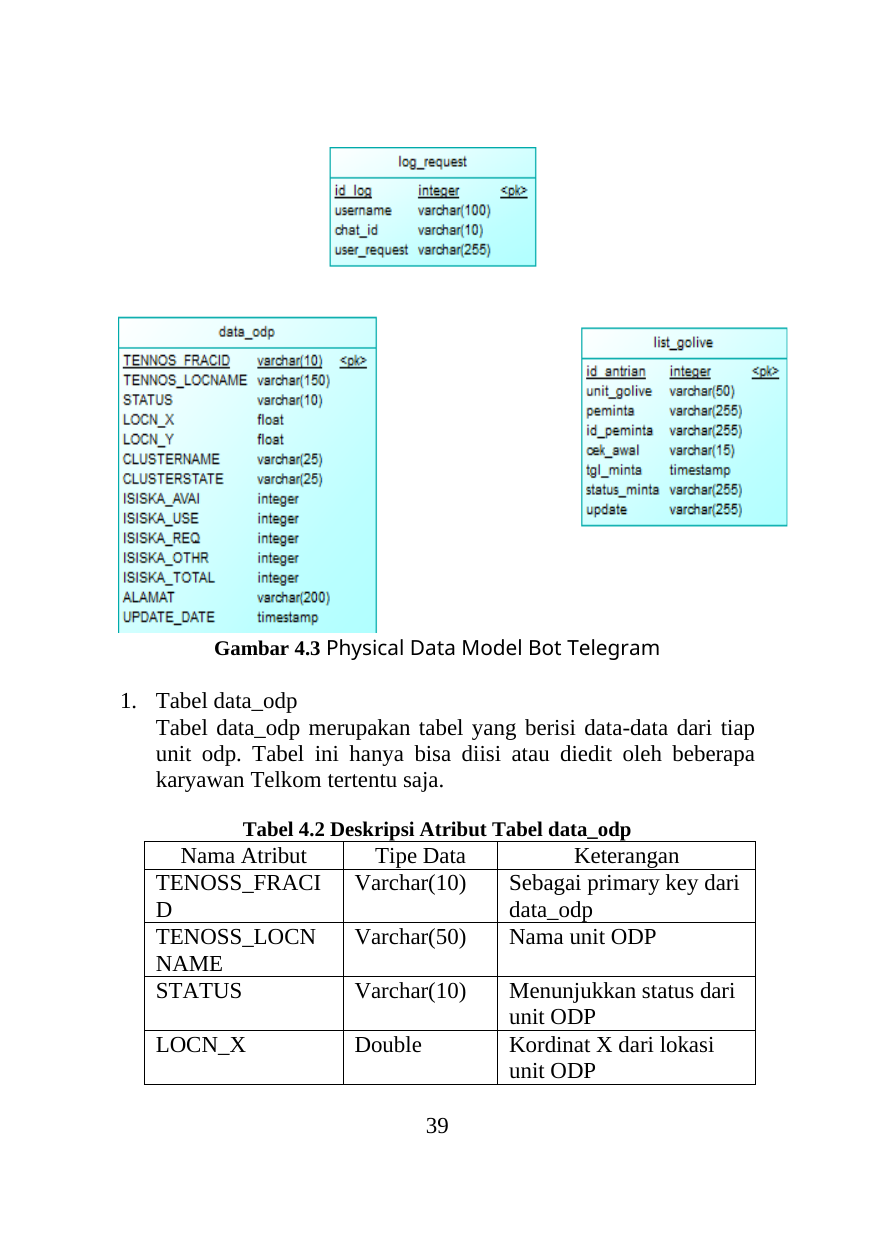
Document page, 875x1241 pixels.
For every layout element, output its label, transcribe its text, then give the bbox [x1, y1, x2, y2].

table_cell Nama unit ODP [498, 923, 755, 976]
table_header Nama Atribut [145, 842, 343, 868]
table_cell Sebagai primary key dari data_odp [498, 870, 755, 922]
table_cell Menunjukkan status dari unit ODP [498, 977, 755, 1030]
table_cell Double [344, 1031, 497, 1083]
table_cell Varchar(10) [344, 870, 497, 922]
text Gambar 4.3 Physical Data Model Bot Telegram [118, 633, 756, 661]
text Tabel 4.2 Deskripsi Atribut Tabel data_odp [118, 817, 756, 841]
table_header Tipe Data [344, 842, 497, 868]
table_header Keterangan [498, 842, 755, 868]
list Tabel data_odp merupakan tabel yang berisi data-data dari tiap unit odp. Tabel ini hanya bisa diisi atau diedit oleh beberapa karyawan Telkom tertentu saja. [156, 714, 756, 793]
list Tabel data_odp [137, 687, 756, 714]
table_cell TENOSS_LOCNNAME [145, 923, 343, 976]
table_cell LOCN_X [145, 1031, 343, 1083]
table_cell Varchar(50) [344, 923, 497, 976]
table_cell TENOSS_FRACID [145, 870, 343, 922]
table_cell Kordinat X dari lokasi unit ODP [498, 1031, 755, 1083]
table_cell STATUS [145, 977, 343, 1030]
table_cell Varchar(10) [344, 977, 497, 1030]
picture [118, 147, 788, 633]
